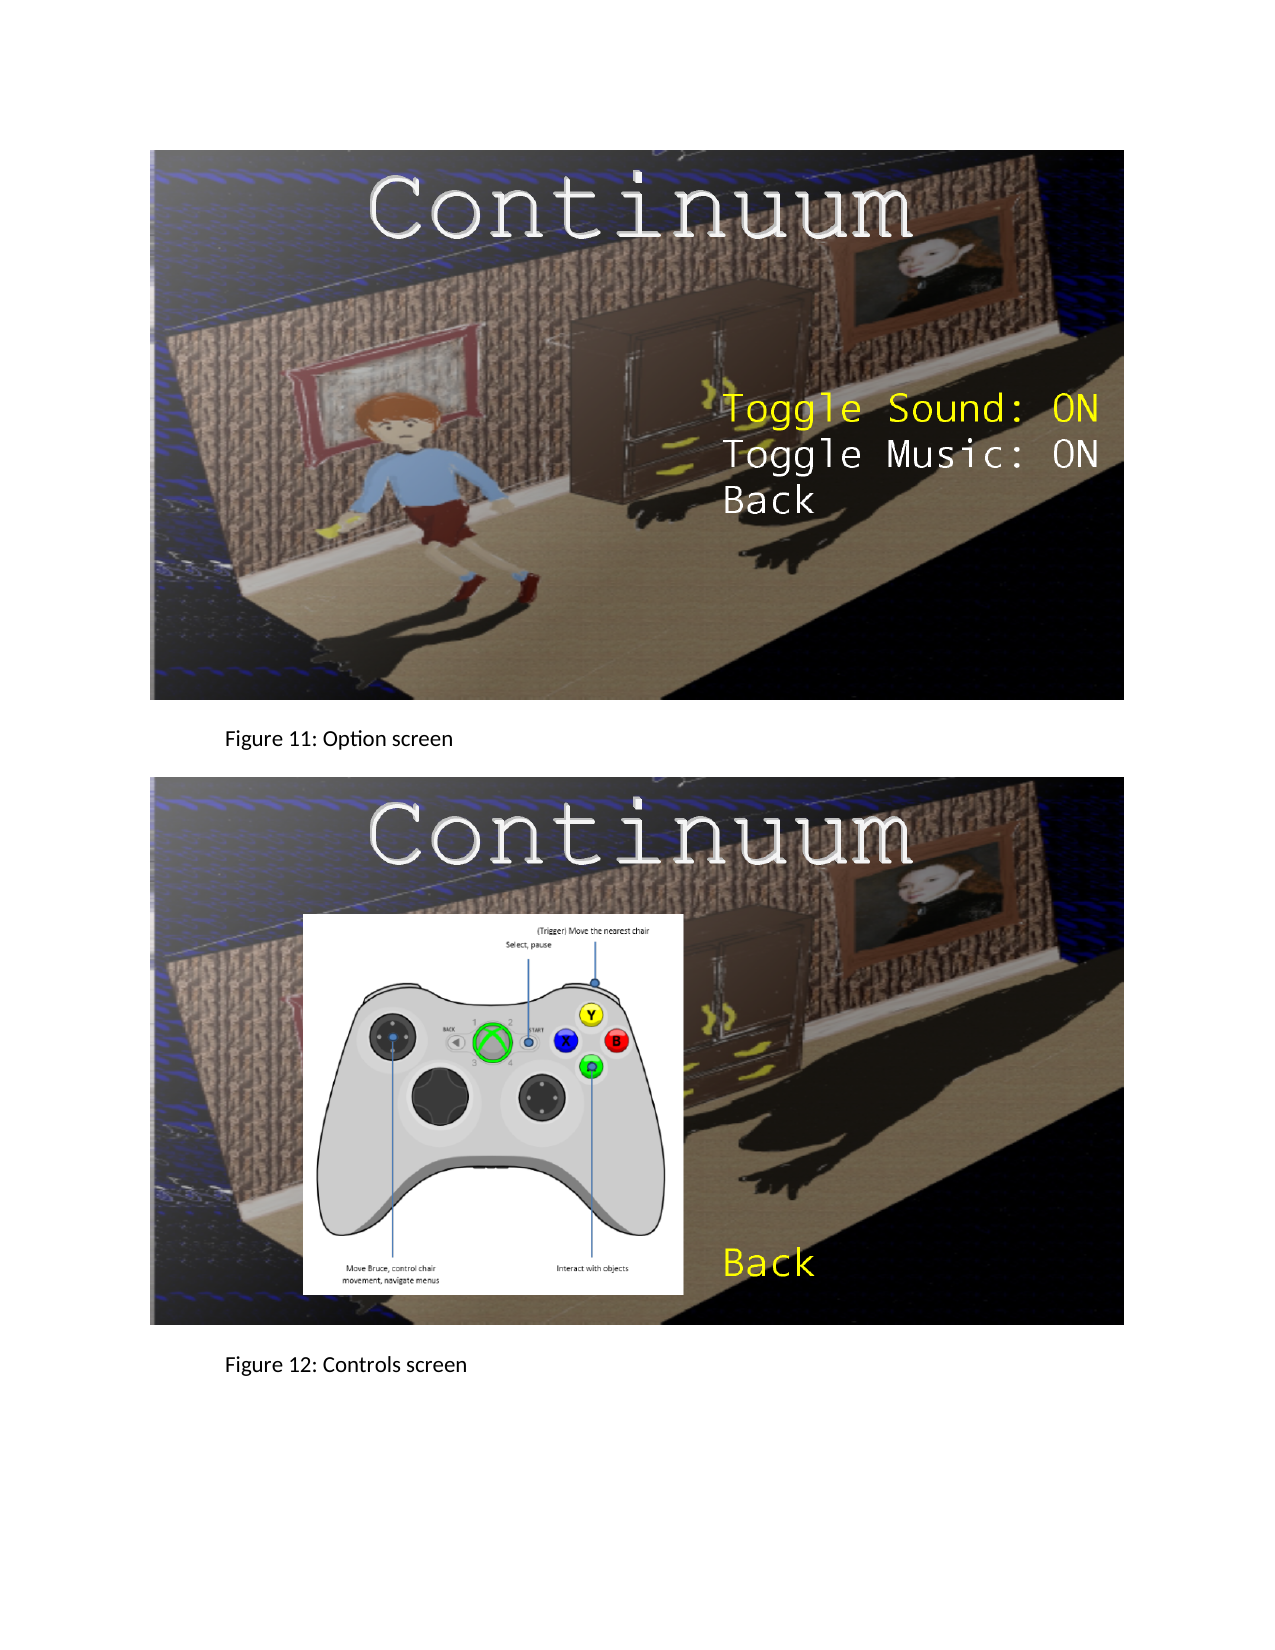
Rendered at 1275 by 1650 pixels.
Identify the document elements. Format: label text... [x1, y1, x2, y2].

picture [150, 150, 1124, 700]
text Figure 11: Option screen [150, 724, 1125, 752]
picture [150, 777, 1124, 1325]
text Figure 12: Controls screen [150, 1350, 1125, 1378]
